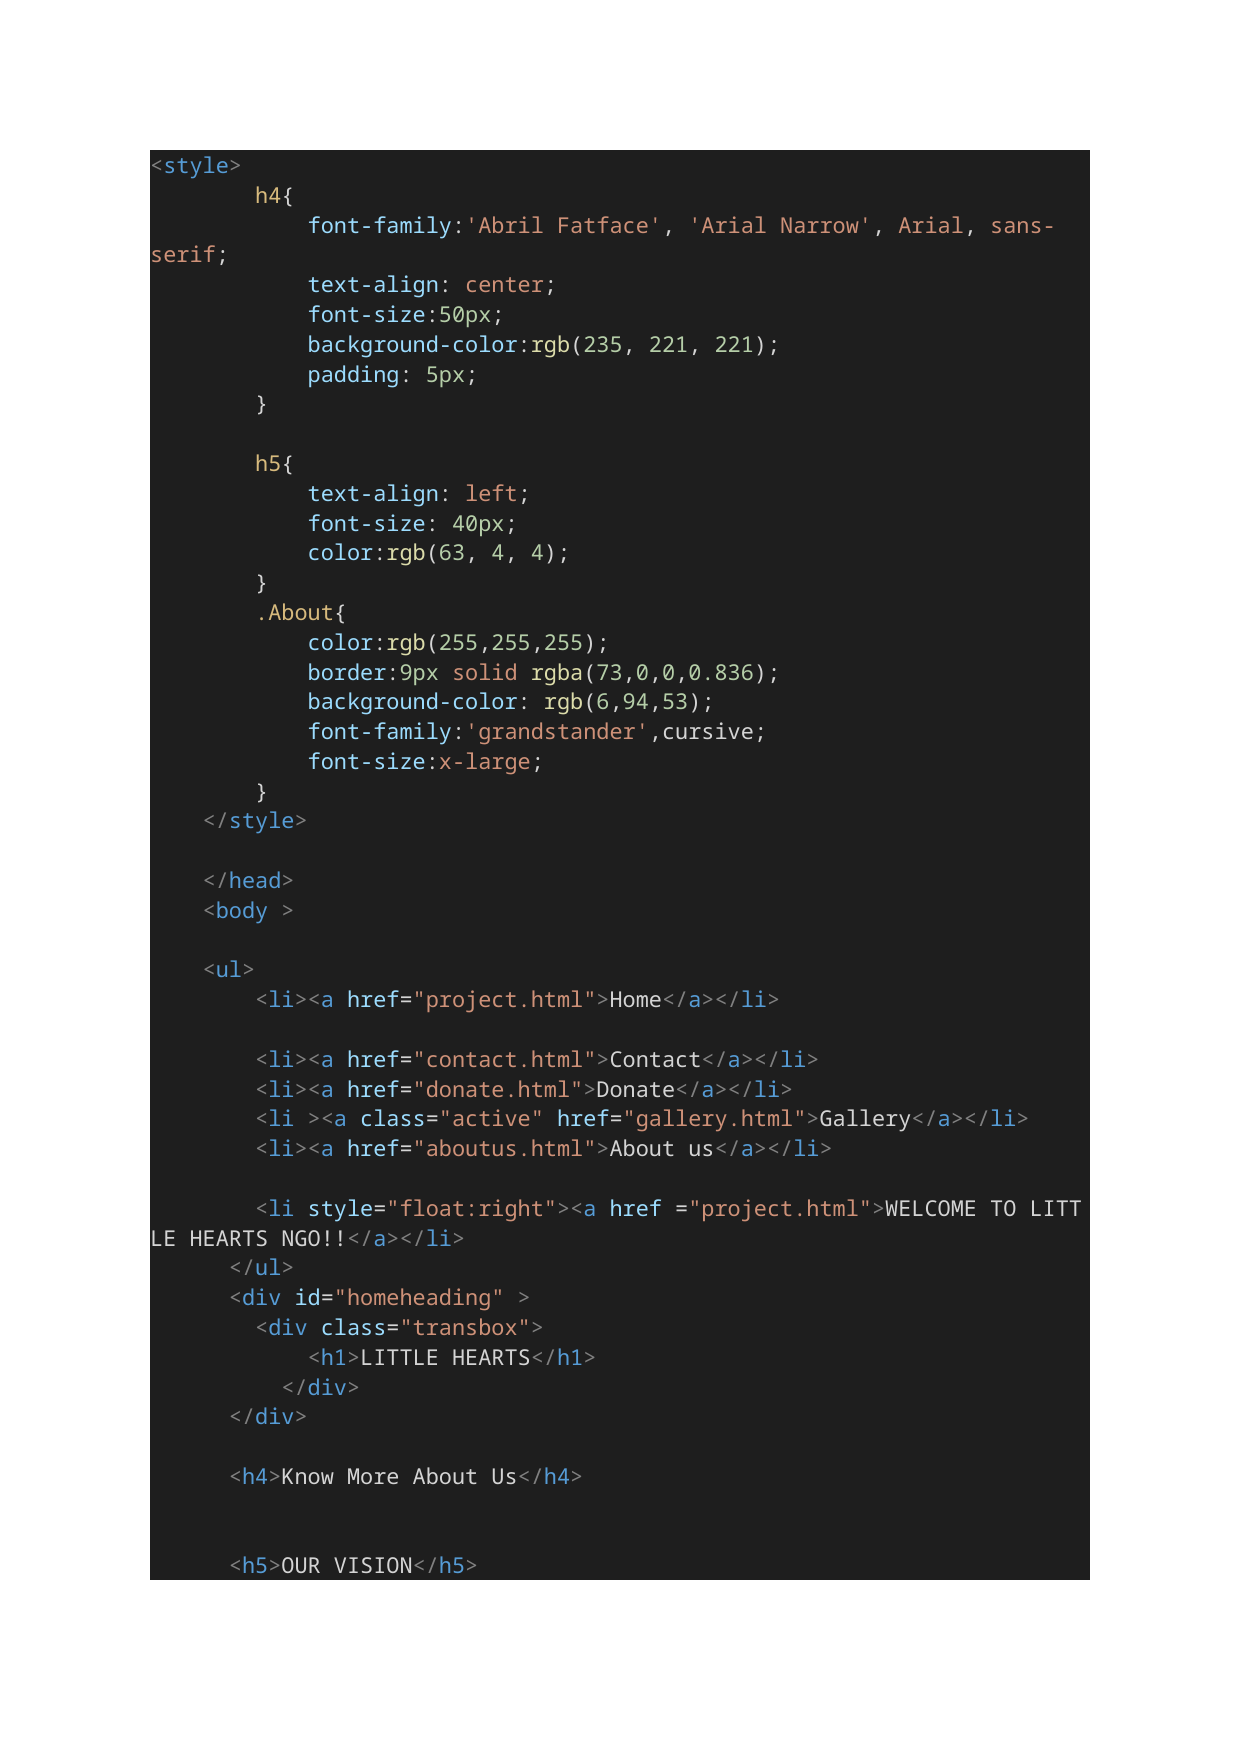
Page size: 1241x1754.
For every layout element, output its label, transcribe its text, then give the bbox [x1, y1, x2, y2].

text </head> [150, 865, 1090, 895]
text </ul> [150, 1252, 1090, 1282]
text <h4>Know More About Us</h4> [150, 1461, 1090, 1491]
text <li ><a class="active" href="gallery.html">Gallery</a></li> [150, 1103, 1090, 1133]
text font-size:50px; [150, 299, 1090, 329]
text h5{ [150, 448, 1090, 478]
text text-align: left; [150, 478, 1090, 507]
text <li style="float:right"><a href ="project.html">WELCOME TO LITTLE HEARTS NGO!!</a></li> [150, 1193, 1090, 1252]
text font-size: 40px; [150, 507, 1090, 537]
text color:rgb(255,255,255); [150, 627, 1090, 656]
text h4{ [150, 180, 1090, 209]
text </style> [150, 805, 1090, 835]
text <h1>LITTLE HEARTS</h1> [150, 1342, 1090, 1371]
text } [150, 776, 1090, 805]
text } [150, 567, 1090, 597]
text text-align: center; [150, 269, 1090, 299]
text font-size:x-large; [150, 746, 1090, 776]
text color:rgb(63, 4, 4); [150, 537, 1090, 567]
text <body > [150, 895, 1090, 924]
text border:9px solid rgba(73,0,0,0.836); [150, 656, 1090, 686]
text <div class="transbox"> [150, 1312, 1090, 1342]
text </div> [150, 1401, 1090, 1431]
text <li><a href="project.html">Home</a></li> [150, 984, 1090, 1014]
text padding: 5px; [150, 358, 1090, 388]
text <li><a href="contact.html">Contact</a></li> [150, 1044, 1090, 1073]
text <style> [150, 150, 1090, 180]
text font-family:'grandstander',cursive; [150, 716, 1090, 746]
text <div id="homeheading" > [150, 1282, 1090, 1312]
text background-color:rgb(235, 221, 221); [150, 329, 1090, 358]
text font-family:'Abril Fatface', 'Arial Narrow', Arial, sans-serif; [150, 209, 1090, 269]
text .About{ [150, 597, 1090, 627]
text <h5>OUR VISION</h5> [150, 1550, 1090, 1580]
text } [150, 388, 1090, 418]
text </div> [150, 1371, 1090, 1401]
text <li><a href="aboutus.html">About us</a></li> [150, 1133, 1090, 1163]
text <li><a href="donate.html">Donate</a></li> [150, 1073, 1090, 1103]
text <ul> [150, 954, 1090, 984]
text background-color: rgb(6,94,53); [150, 686, 1090, 716]
